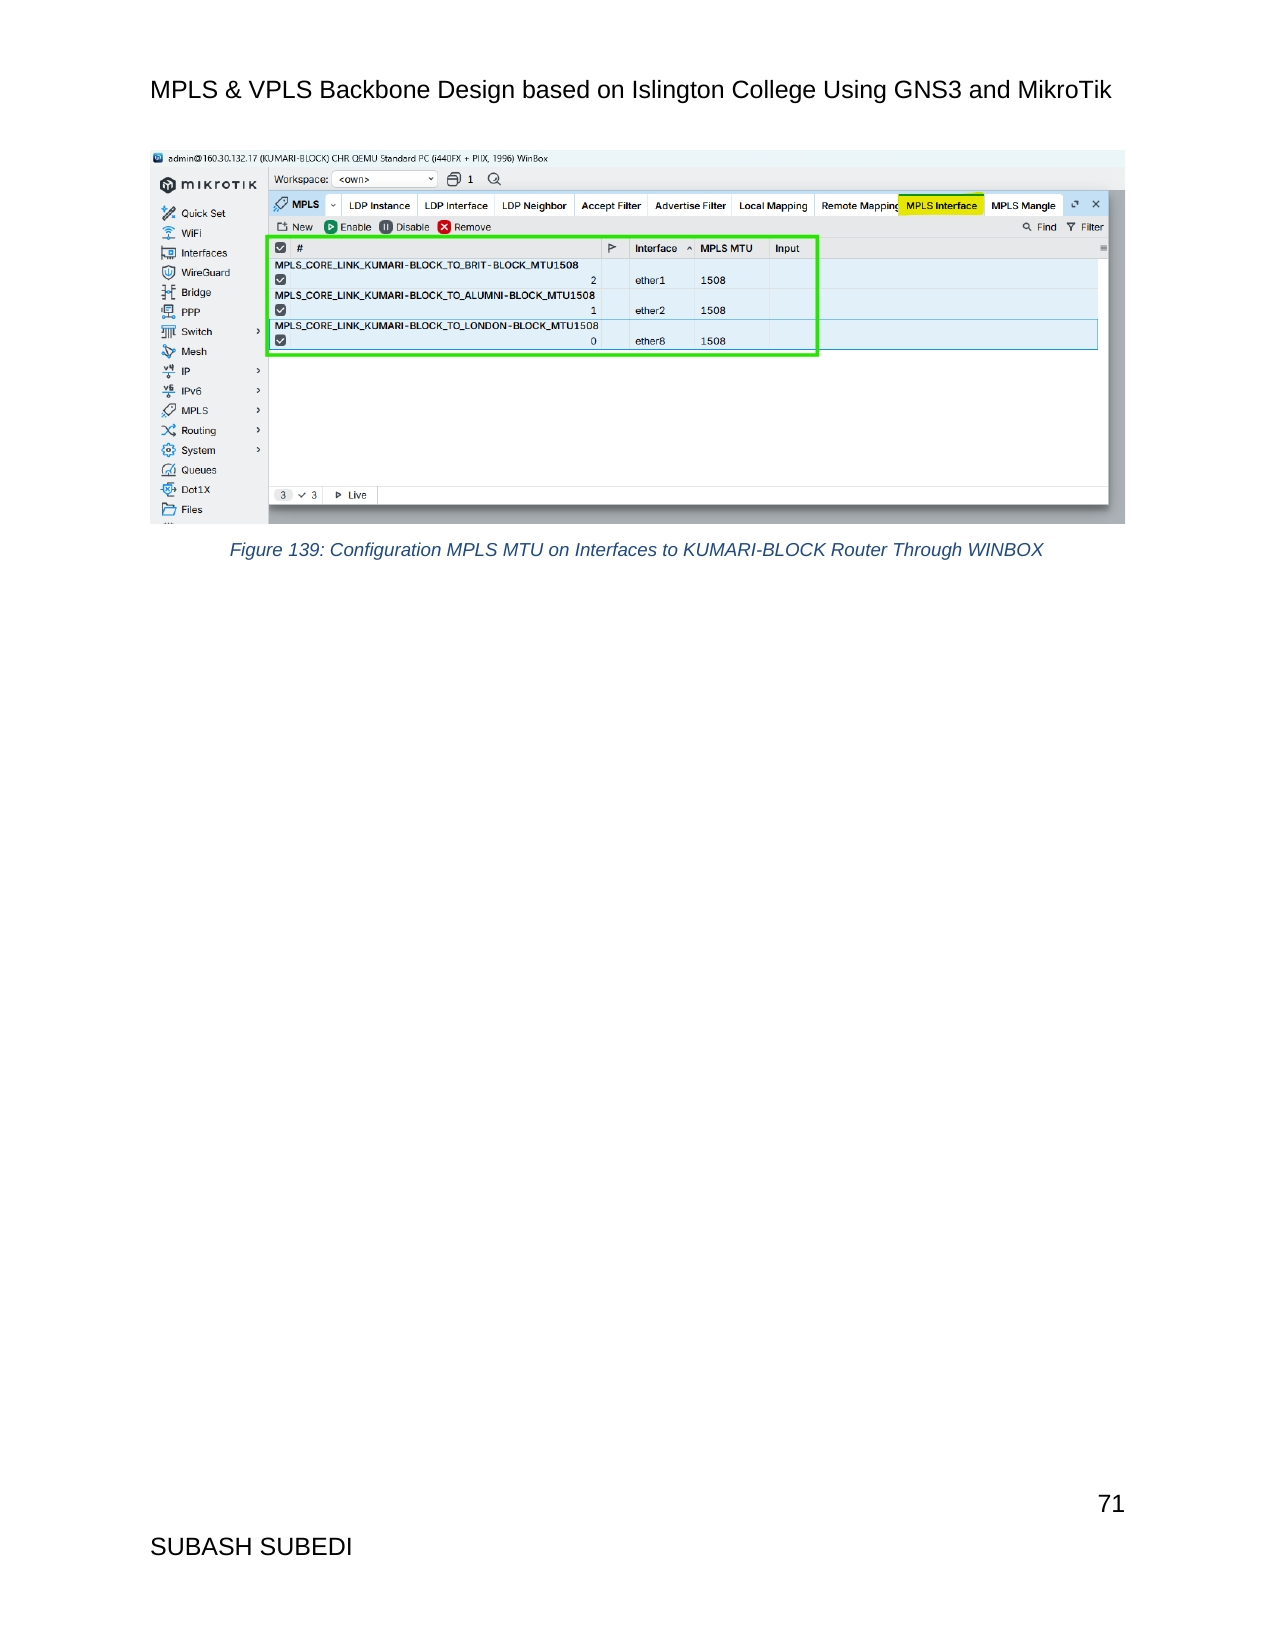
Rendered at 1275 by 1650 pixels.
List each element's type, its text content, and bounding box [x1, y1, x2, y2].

text Figure 139: Configuration MPLS MTU on Interfaces to KUMARI-BLOCK Router Through WINBOX [150, 538, 1125, 560]
picture [150, 150, 1125, 524]
